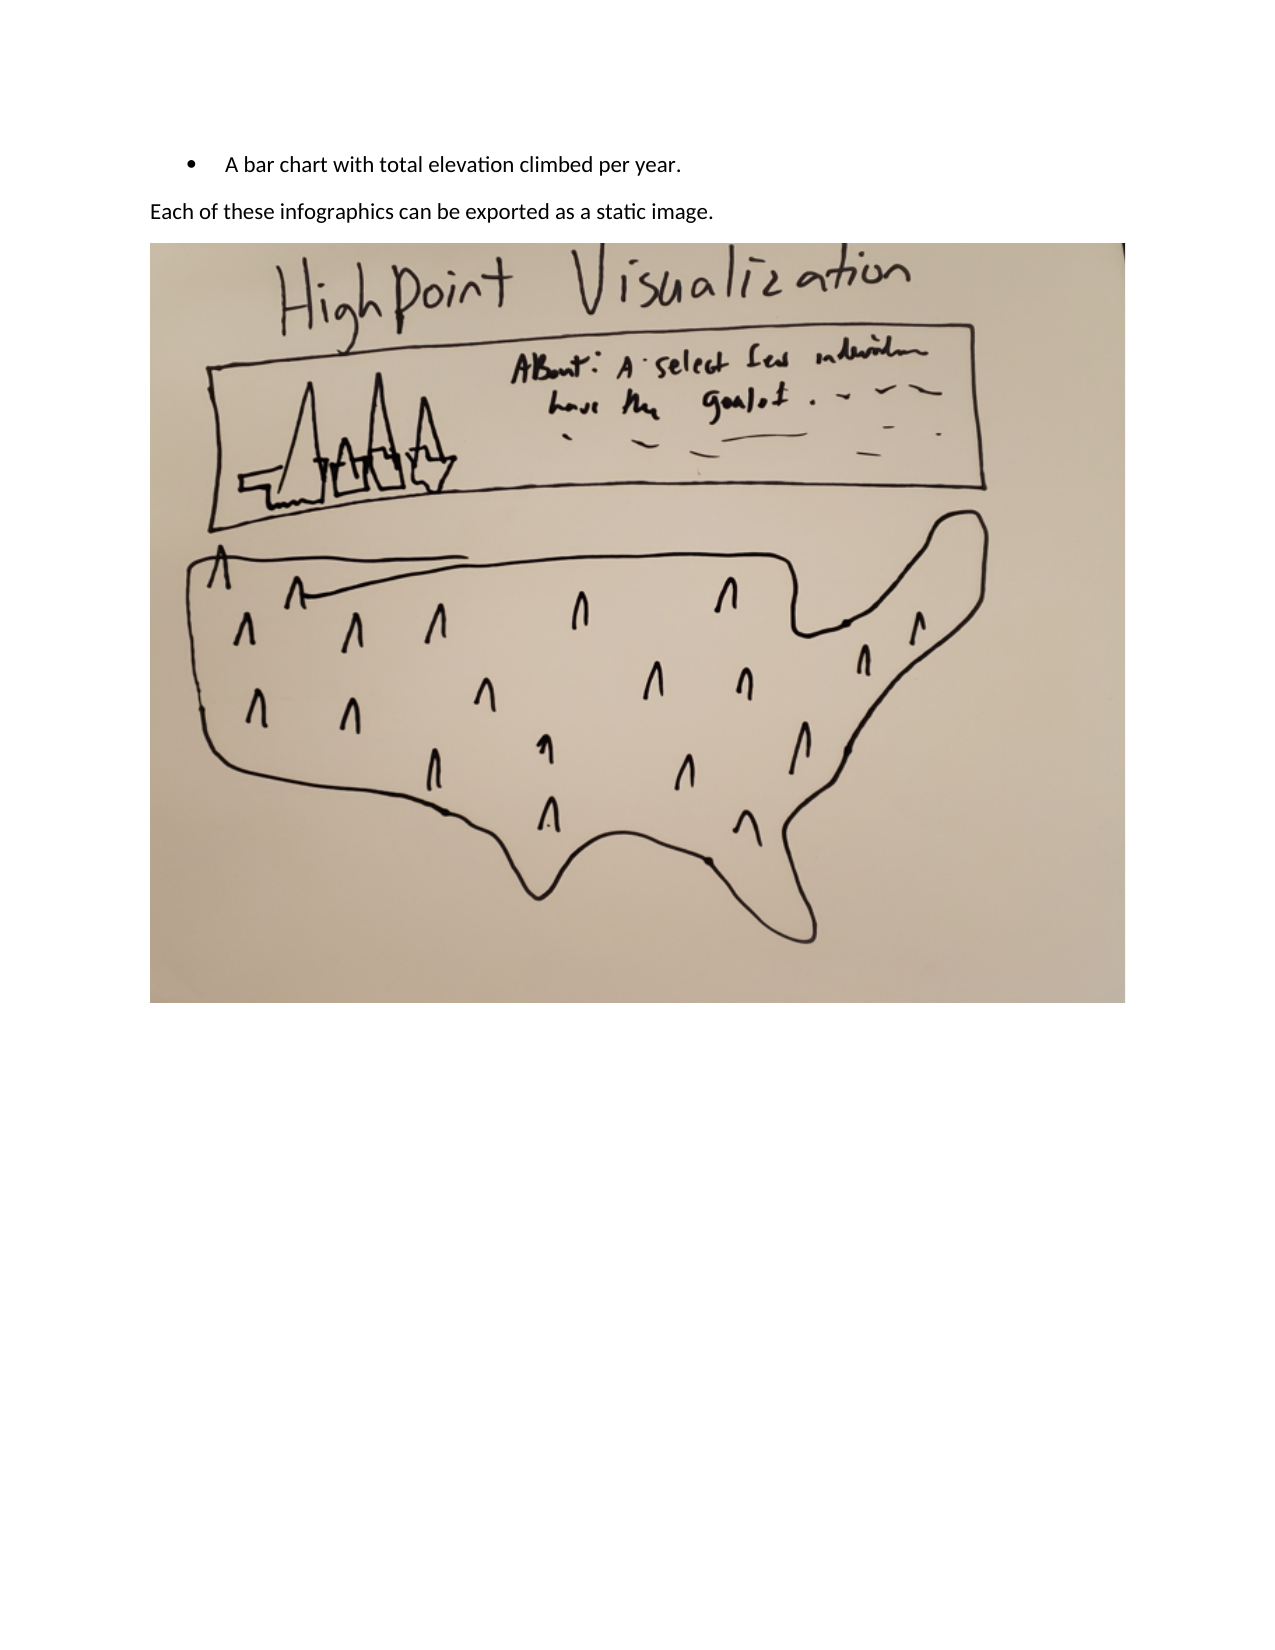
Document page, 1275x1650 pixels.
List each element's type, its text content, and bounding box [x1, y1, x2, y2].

list A bar chart with total elevation climbed per year. [187, 150, 1125, 178]
text Each of these infographics can be exported as a static image. [150, 197, 1125, 225]
picture [150, 243, 1125, 1003]
